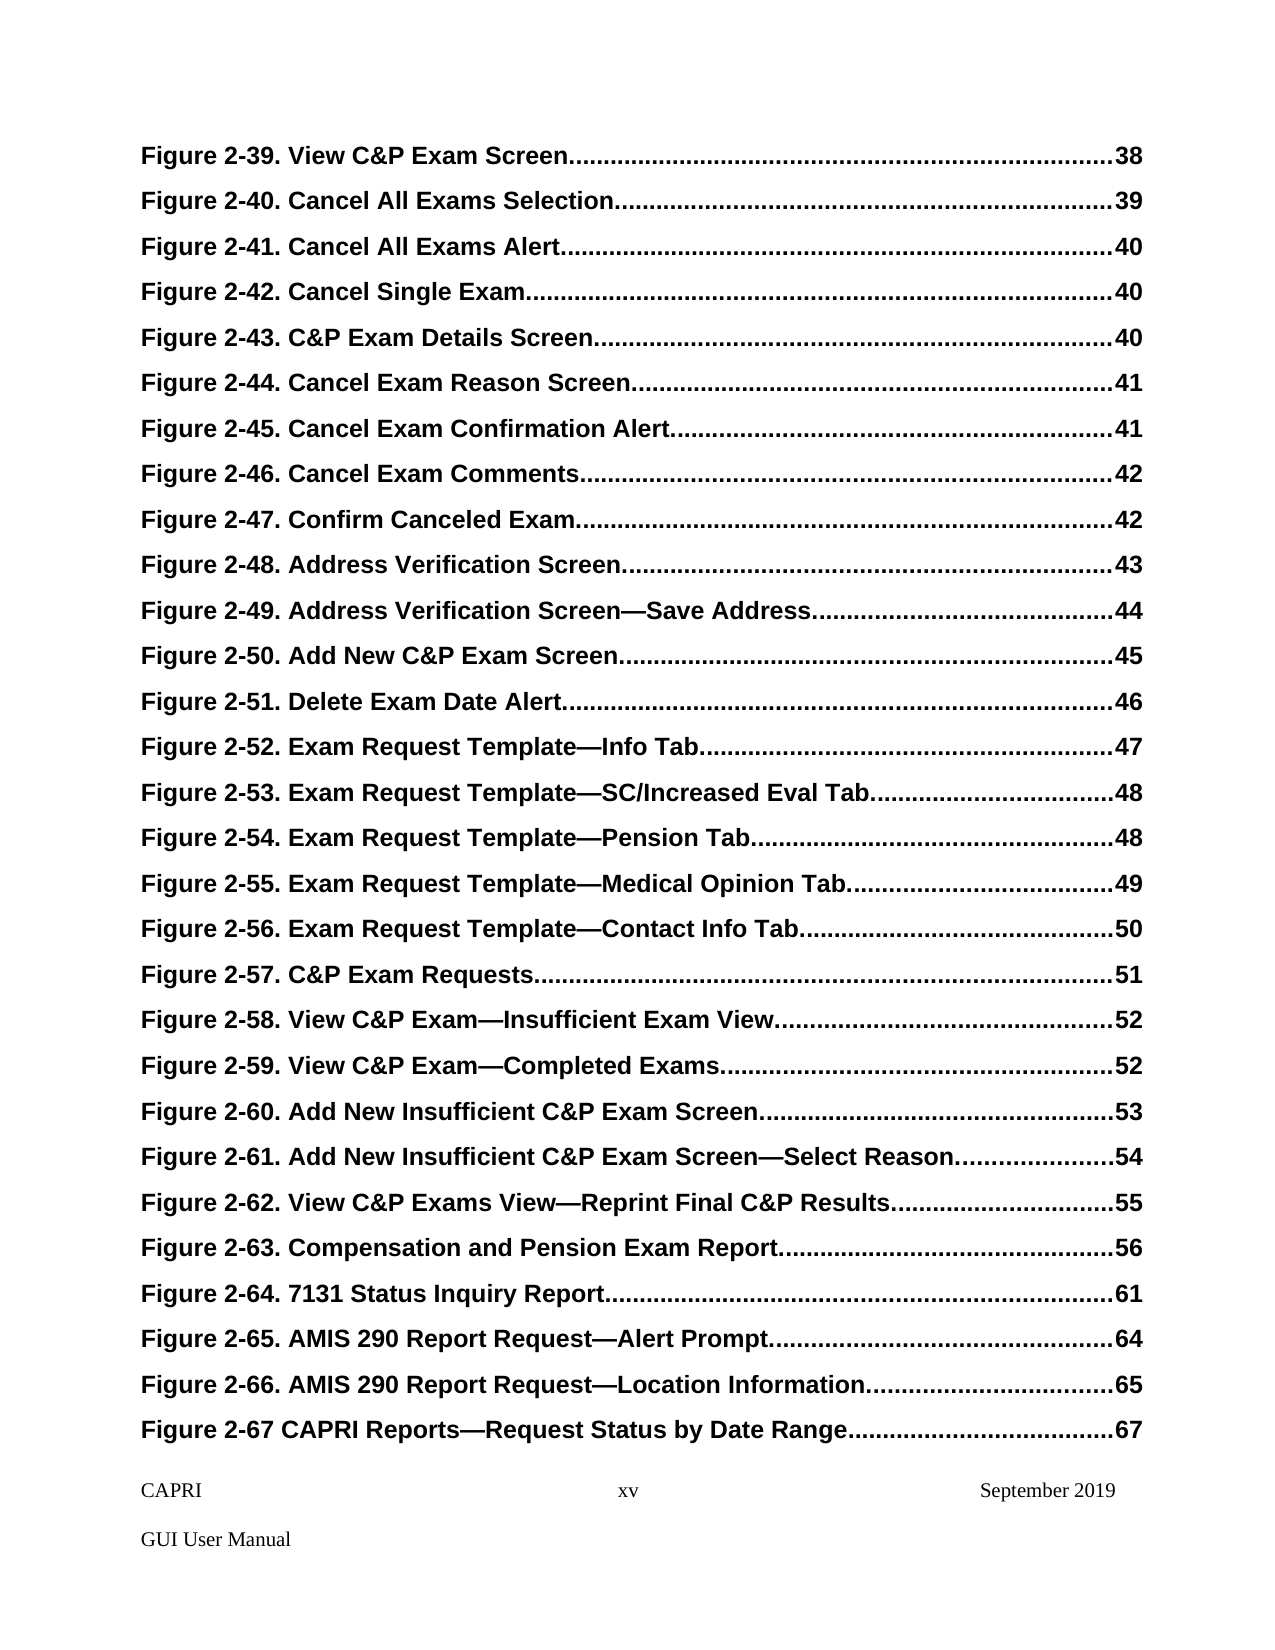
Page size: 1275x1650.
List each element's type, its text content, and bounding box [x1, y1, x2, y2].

text Figure 2-64. 7131 Status Inquiry Report. 61 [141, 1279, 1144, 1307]
text Figure 2-57. C&P Exam Requests. 51 [141, 960, 1144, 989]
text Figure 2-47. Confirm Canceled Exam. 42 [141, 505, 1144, 533]
text Figure 2-54. Exam Request Template—Pension Tab. 48 [141, 823, 1144, 852]
text Figure 2-45. Cancel Exam Confirmation Alert. 41 [141, 414, 1144, 442]
text Figure 2-56. Exam Request Template—Contact Info Tab. 50 [141, 914, 1144, 943]
text Figure 2-51. Delete Exam Date Alert. 46 [141, 687, 1144, 716]
text Figure 2-44. Cancel Exam Reason Screen. 41 [141, 368, 1144, 397]
text Figure 2-46. Cancel Exam Comments. 42 [141, 459, 1144, 488]
text Figure 2-53. Exam Request Template—SC/Increased Eval Tab. 48 [141, 778, 1144, 807]
text Figure 2-60. Add New Insufficient C&P Exam Screen. 53 [141, 1097, 1144, 1125]
text Figure 2-63. Compensation and Pension Exam Report. 56 [141, 1233, 1144, 1262]
text Figure 2-43. C&P Exam Details Screen. 40 [141, 323, 1144, 351]
text Figure 2-48. Address Verification Screen. 43 [141, 550, 1144, 579]
text Figure 2-67 CAPRI Reports—Request Status by Date Range 67 [141, 1415, 1144, 1444]
text Figure 2-59. View C&P Exam—Completed Exams. 52 [141, 1051, 1144, 1080]
text Figure 2-62. View C&P Exams View—Reprint Final C&P Results. 55 [141, 1188, 1144, 1216]
text Figure 2-41. Cancel All Exams Alert. 40 [141, 232, 1144, 260]
text Figure 2-55. Exam Request Template—Medical Opinion Tab. 49 [141, 869, 1144, 898]
text Figure 2-50. Add New C&P Exam Screen. 45 [141, 641, 1144, 670]
text Figure 2-52. Exam Request Template—Info Tab. 47 [141, 732, 1144, 761]
text Figure 2-66. AMIS 290 Report Request—Location Information. 65 [141, 1370, 1144, 1398]
text Figure 2-39. View C&P Exam Screen. 38 [141, 141, 1144, 169]
text Figure 2-61. Add New Insufficient C&P Exam Screen—Select Reason. 54 [141, 1142, 1144, 1171]
text Figure 2-65. AMIS 290 Report Request—Alert Prompt. 64 [141, 1324, 1144, 1353]
text Figure 2-40. Cancel All Exams Selection. 39 [141, 186, 1144, 215]
text Figure 2-58. View C&P Exam—Insufficient Exam View. 52 [141, 1006, 1144, 1034]
text Figure 2-49. Address Verification Screen—Save Address. 44 [141, 596, 1144, 624]
text Figure 2-42. Cancel Single Exam. 40 [141, 277, 1144, 306]
